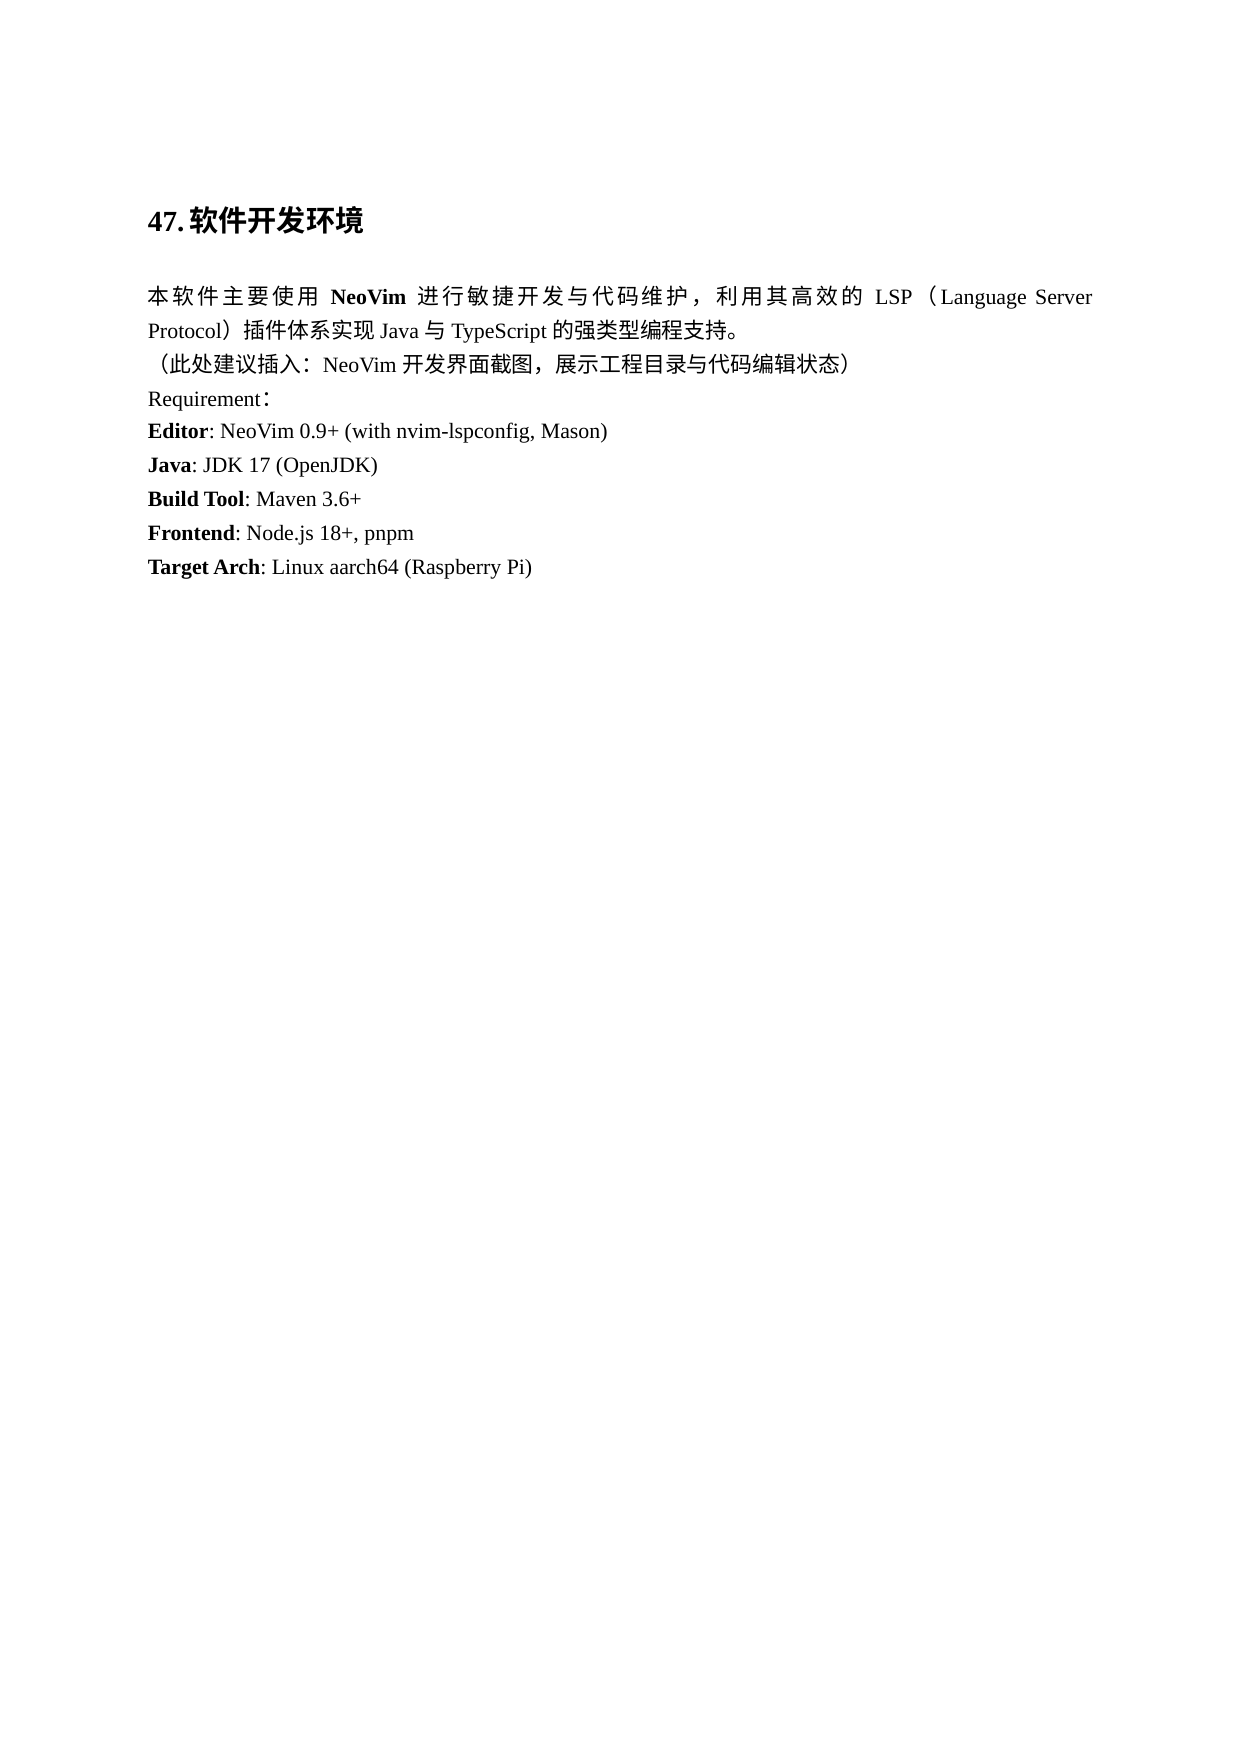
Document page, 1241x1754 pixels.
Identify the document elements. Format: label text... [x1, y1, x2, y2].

subtitle 软件开发环境 [148, 184, 1092, 252]
